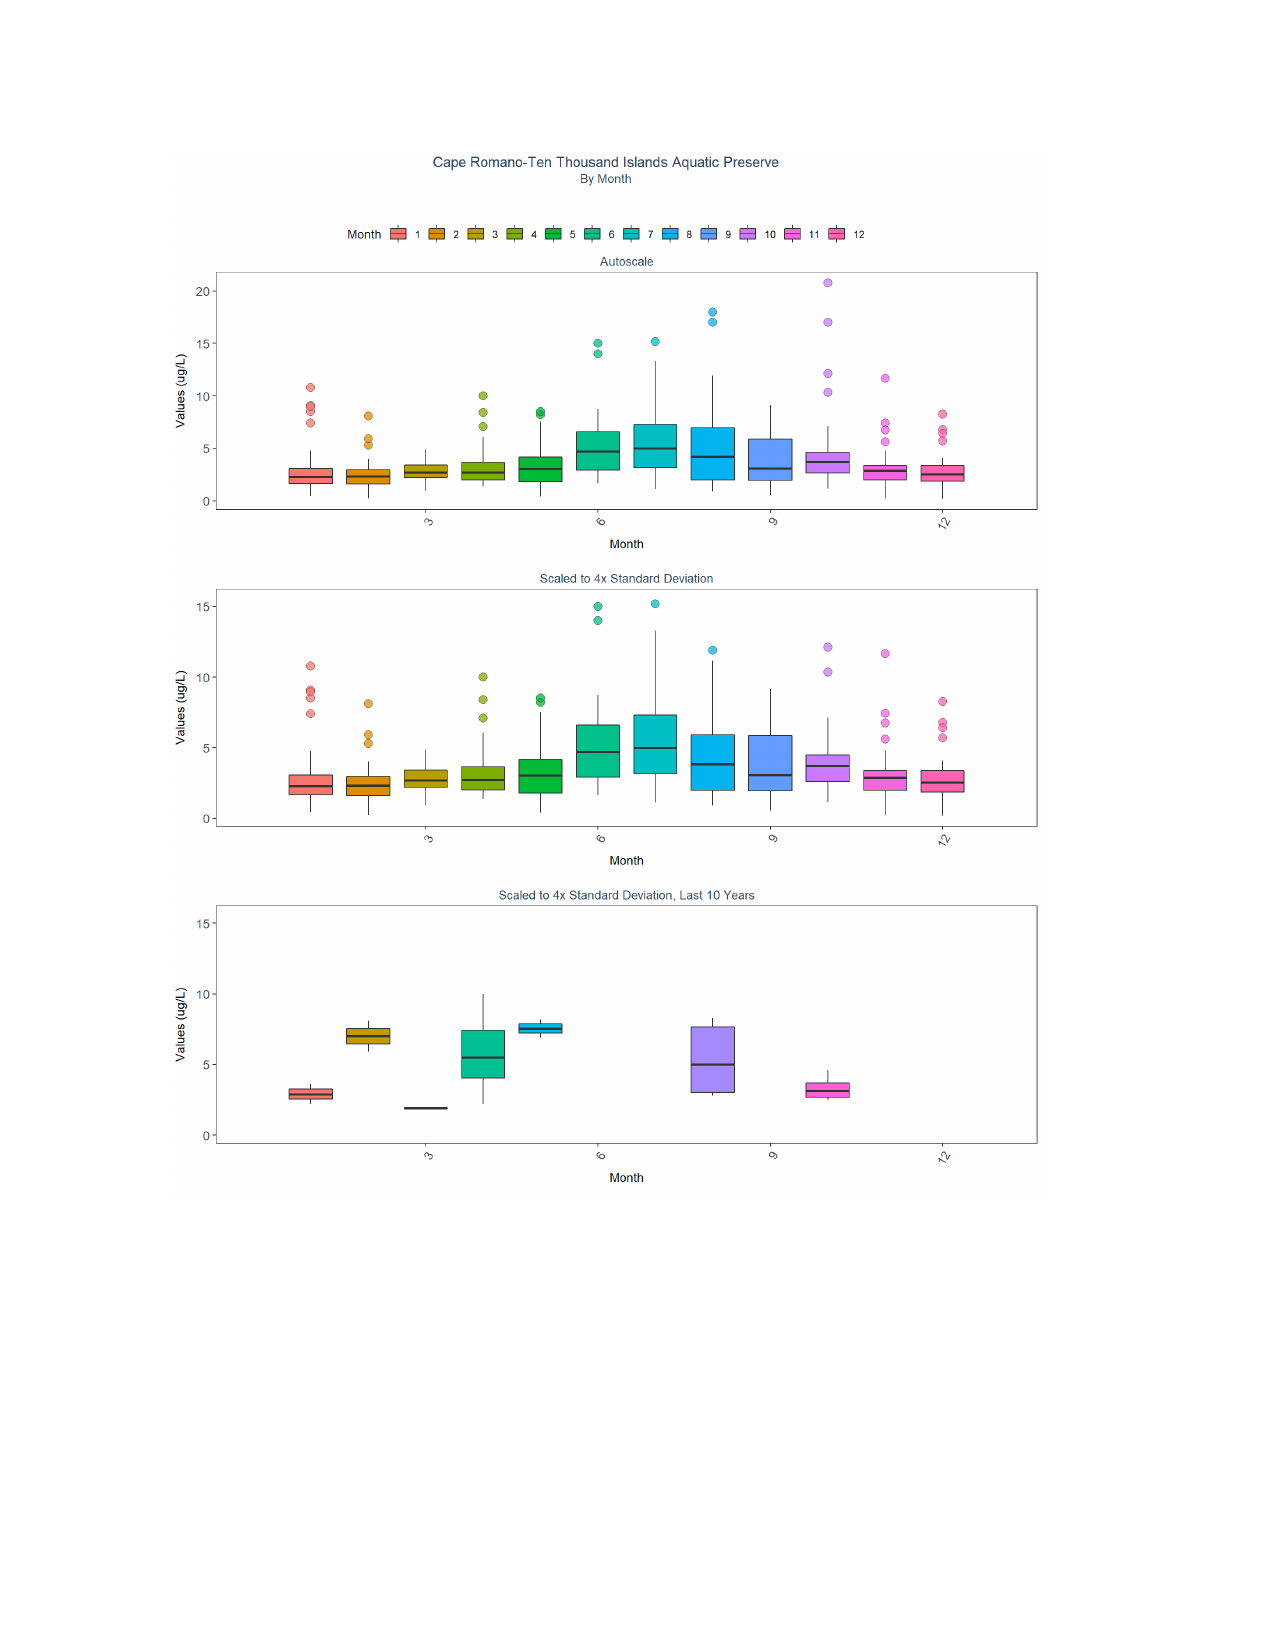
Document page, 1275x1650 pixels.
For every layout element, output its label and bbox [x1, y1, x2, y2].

picture [168, 150, 1044, 1200]
